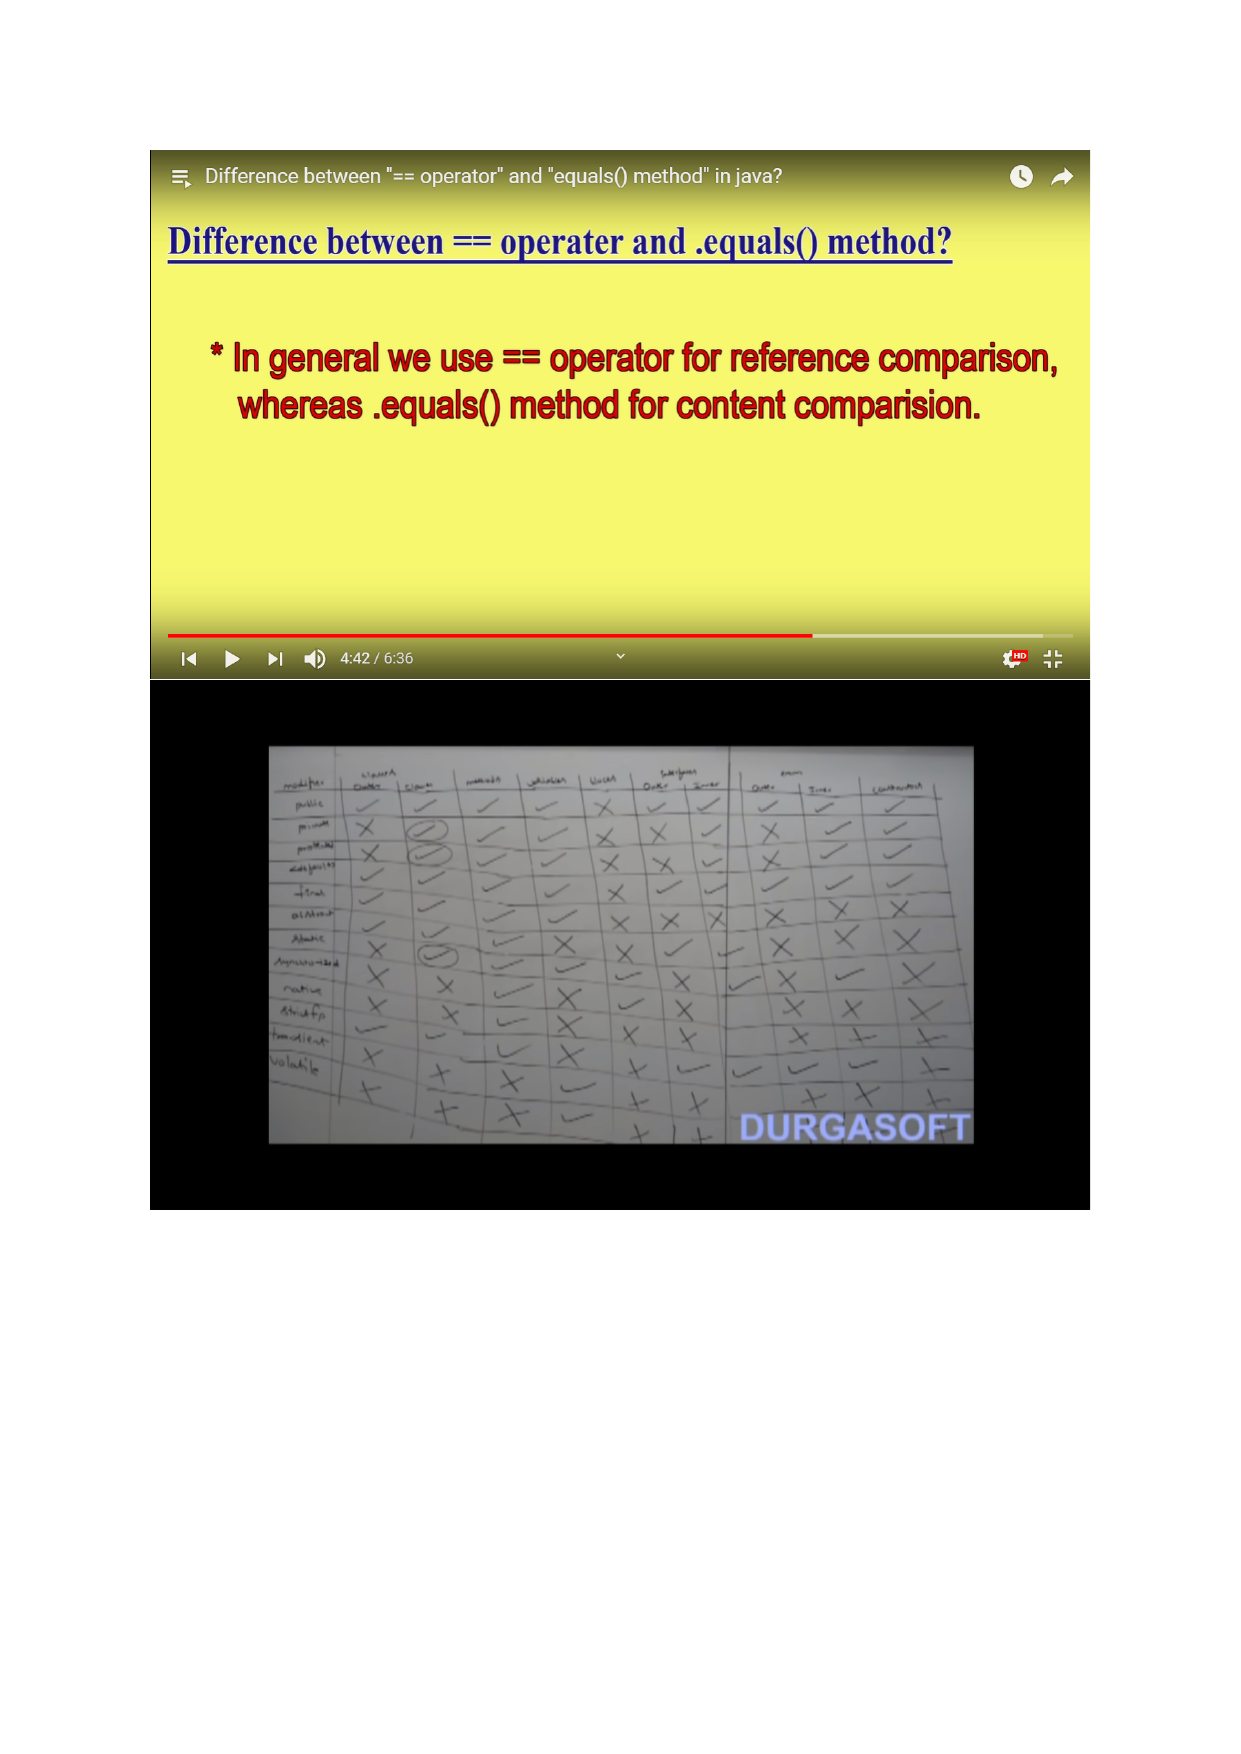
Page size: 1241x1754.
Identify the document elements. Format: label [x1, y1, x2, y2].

picture [150, 680, 1091, 1210]
picture [150, 150, 1091, 679]
